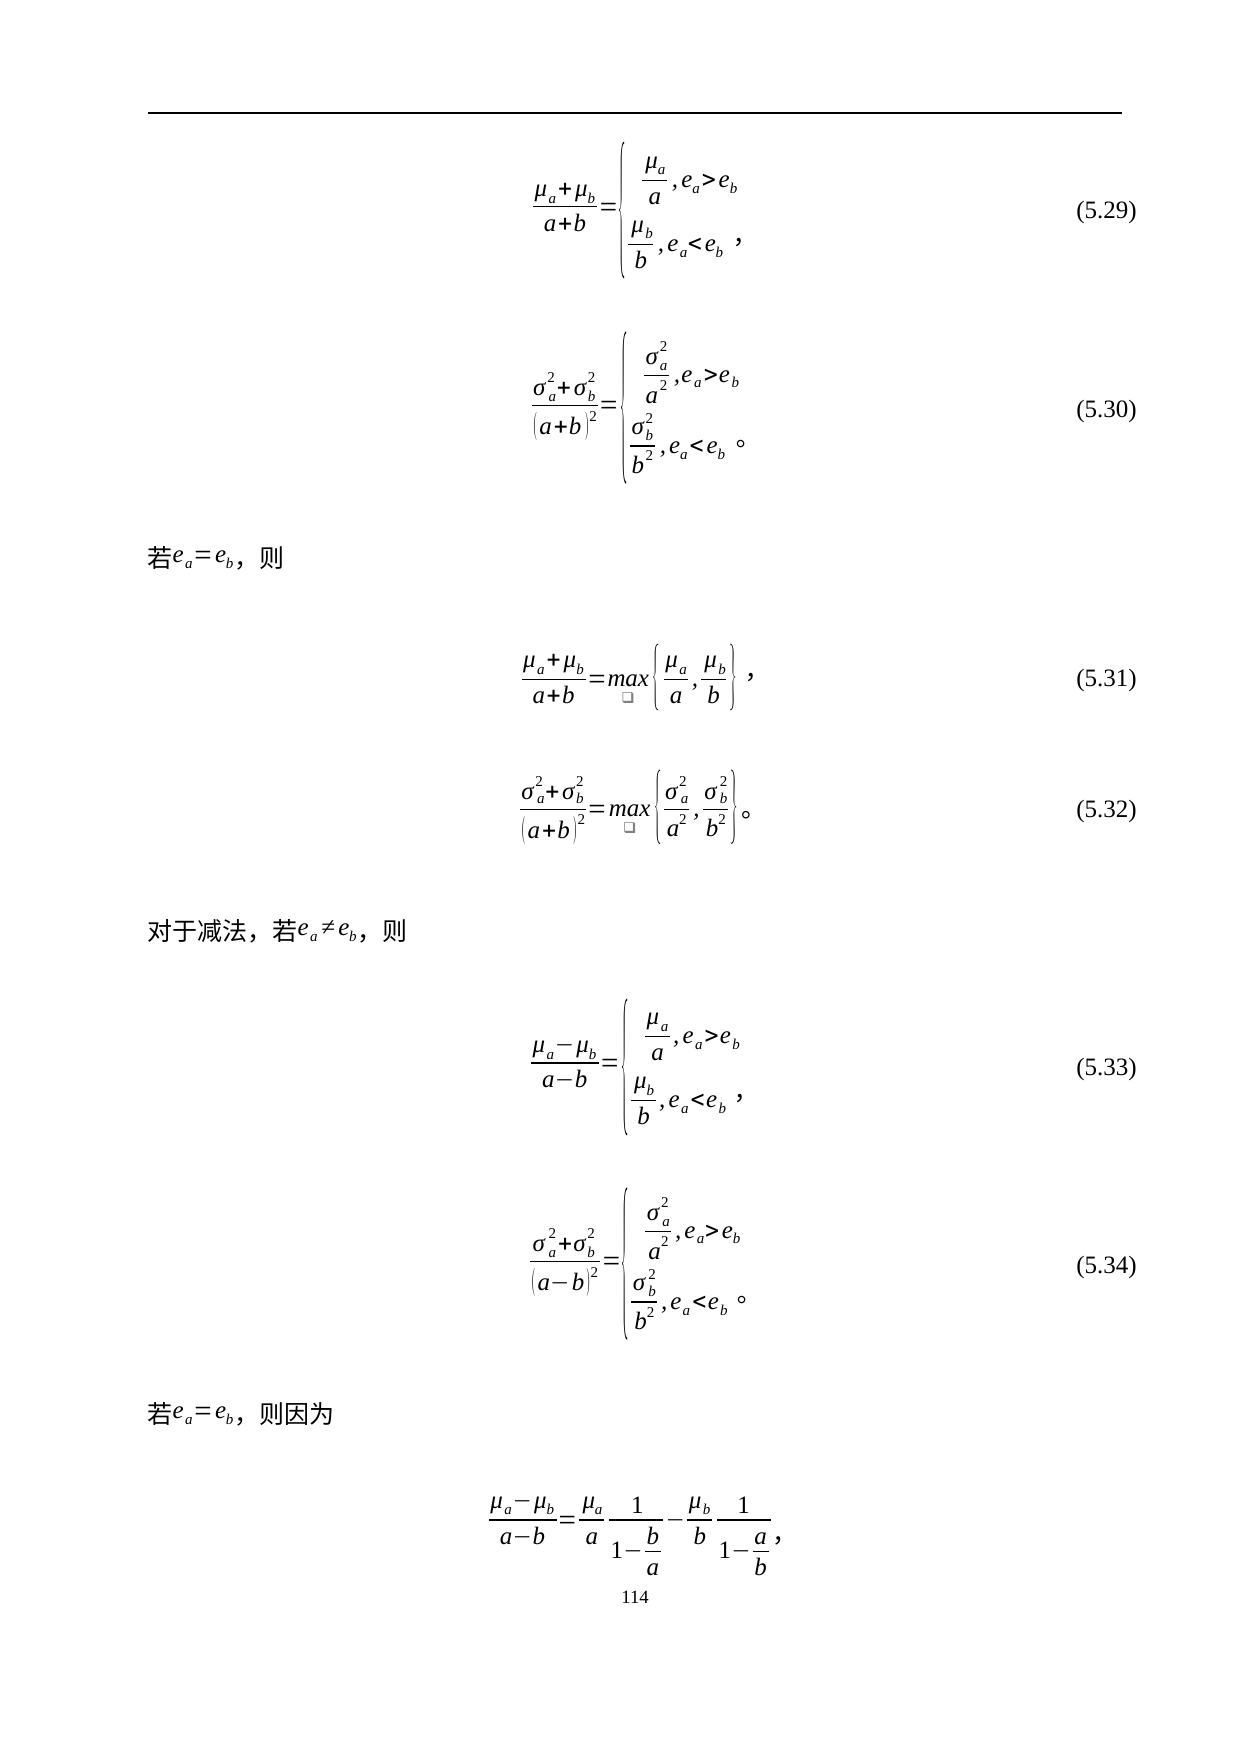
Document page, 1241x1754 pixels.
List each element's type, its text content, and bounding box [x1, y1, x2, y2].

text (5.33) [148, 981, 1122, 1151]
text 对于减法，若，则 [148, 895, 1122, 963]
text 若，则因为 [148, 1378, 1122, 1446]
text (5.29) [148, 125, 1122, 295]
text 。 (5.32) [148, 757, 1122, 859]
text (5.30) [148, 324, 1122, 493]
text ， [148, 1482, 1122, 1584]
text (5.34) [148, 1180, 1122, 1349]
text (5.31) [148, 626, 1122, 728]
text 若，则 [148, 522, 1122, 590]
